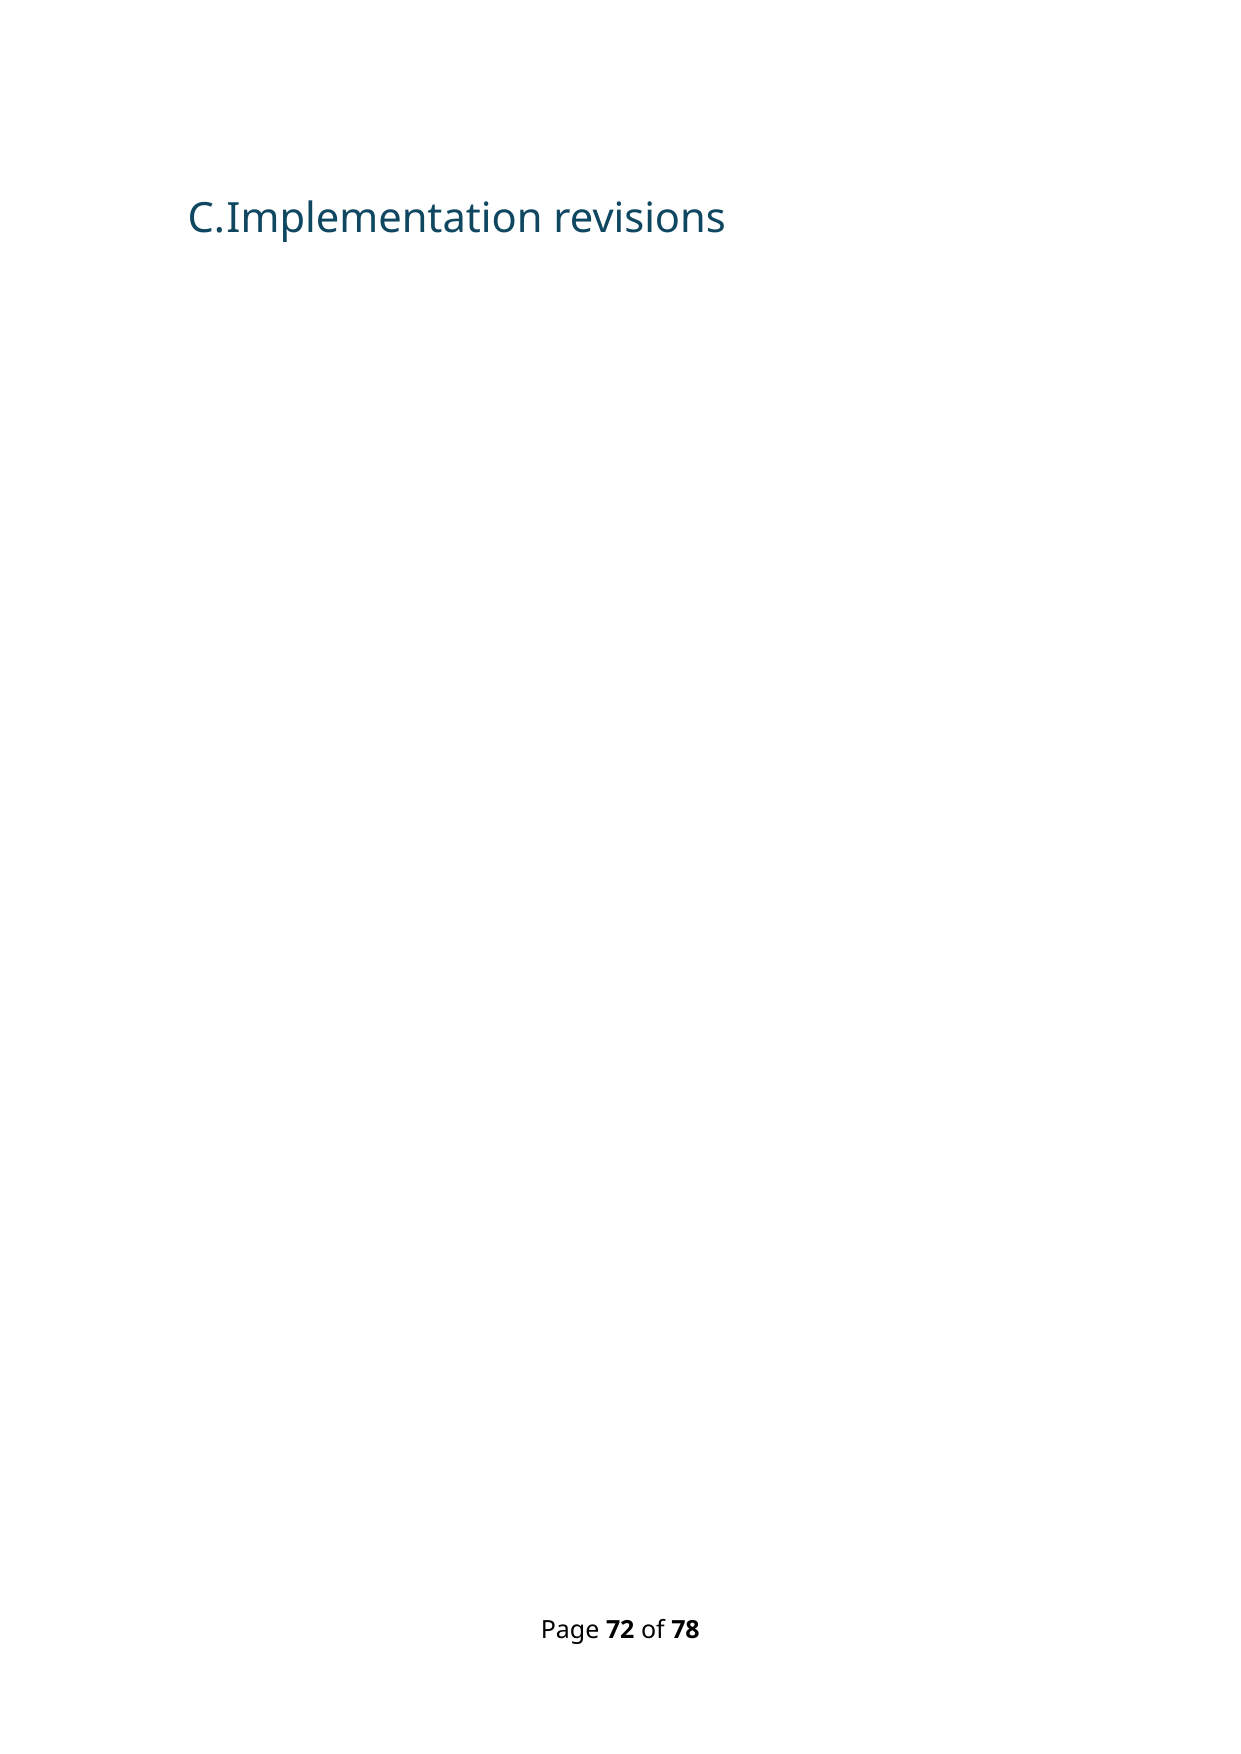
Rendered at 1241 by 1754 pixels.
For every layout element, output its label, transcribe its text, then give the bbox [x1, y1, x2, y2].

subtitle Implementation revisions [187, 187, 1090, 244]
